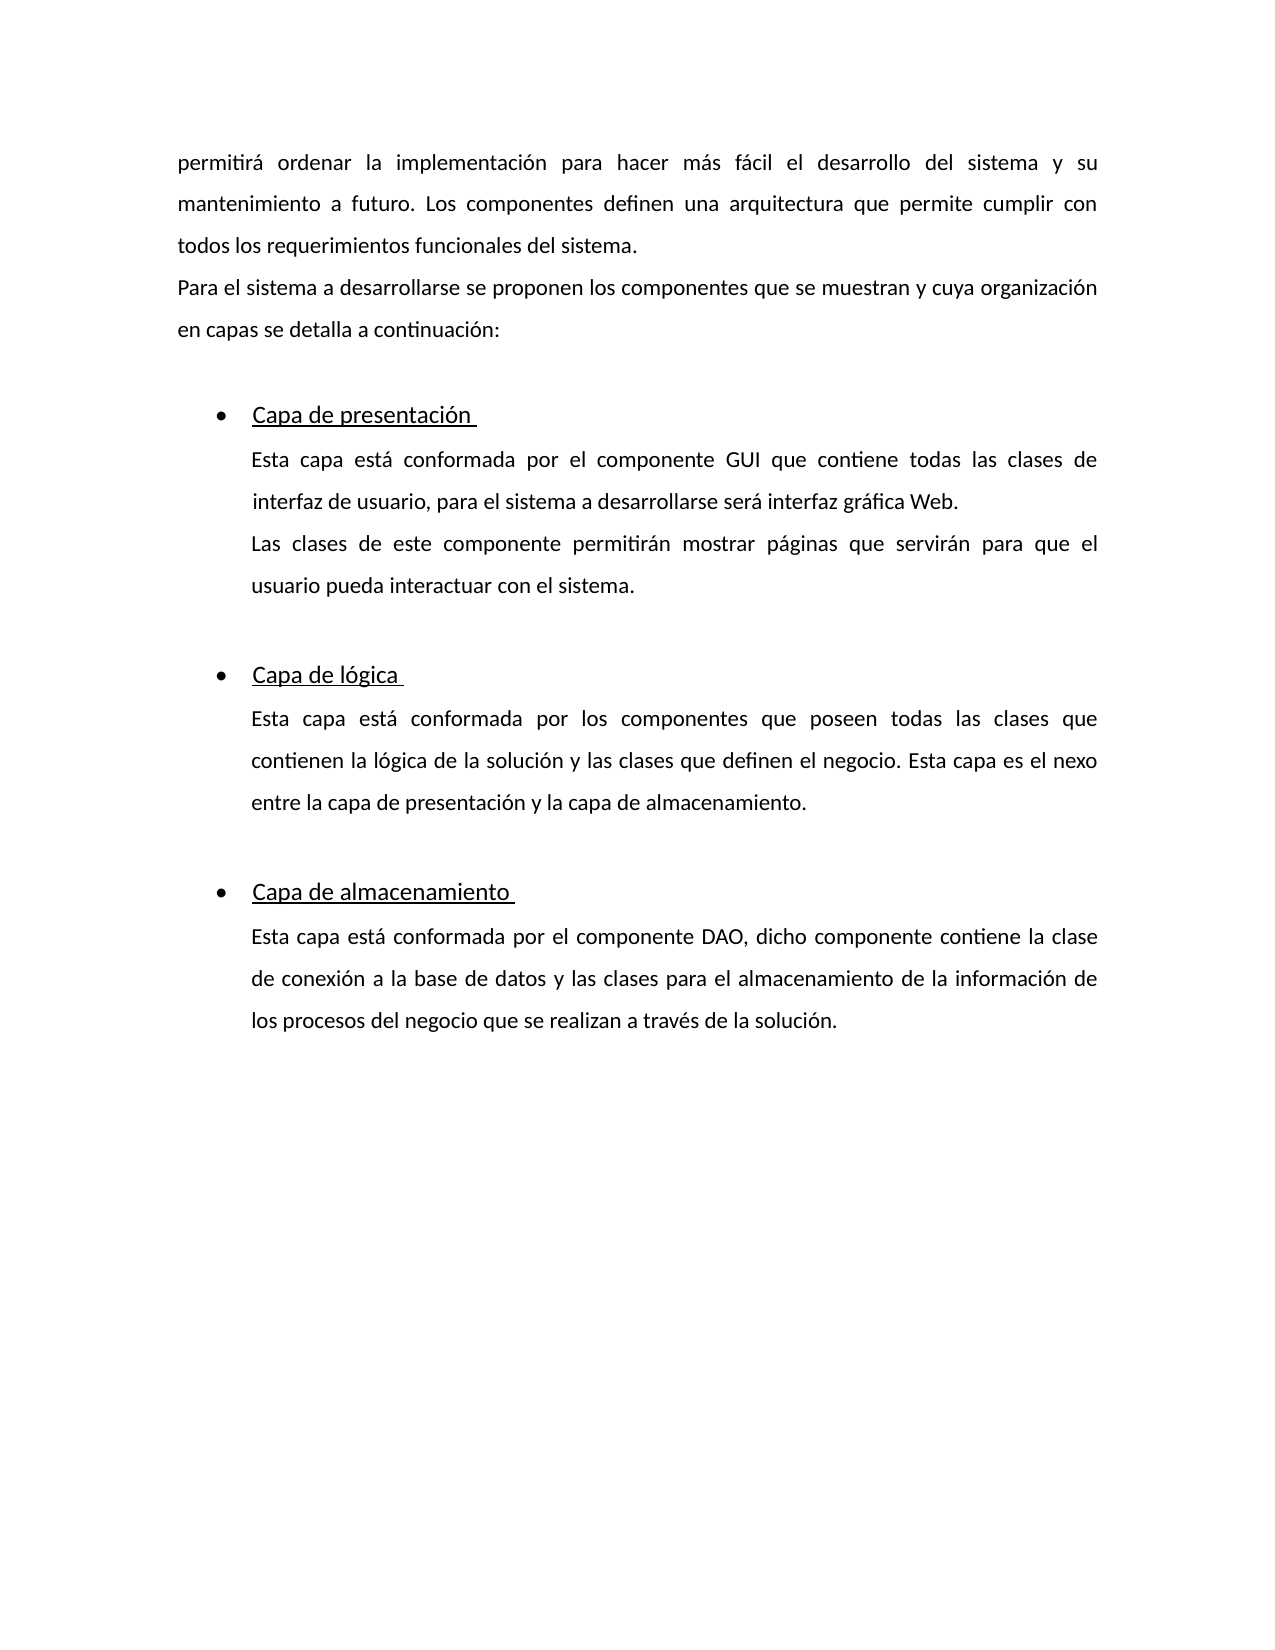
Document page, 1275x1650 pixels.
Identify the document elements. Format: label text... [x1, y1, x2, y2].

list Capa de almacenamiento [215, 876, 1098, 907]
text Esta capa está conformada por el componente GUI que contiene todas las clases de interfaz de usuario, para el sistema a desarrollarse será interfaz gráfica Web. [251, 445, 1098, 515]
list Capa de presentación [215, 399, 1098, 430]
text Para el sistema a desarrollarse se proponen los componentes que se muestran y cuya organización en capas se detalla a continuación: [177, 273, 1098, 343]
text Las clases de este componente permitirán mostrar páginas que servirán para que el usuario pueda interactuar con el sistema. [251, 529, 1098, 599]
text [177, 148, 1098, 259]
list Capa de lógica [215, 659, 1098, 689]
text Esta capa está conformada por los componentes que poseen todas las clases que contienen la lógica de la solución y las clases que definen el negocio. Esta capa es el nexo entre la capa de presentación y la capa de almacenamiento. [251, 704, 1098, 817]
text Esta capa está conformada por el componente DAO, dicho componente contiene la clase de conexión a la base de datos y las clases para el almacenamiento de la información de los procesos del negocio que se realizan a través de la solución. [251, 922, 1098, 1034]
